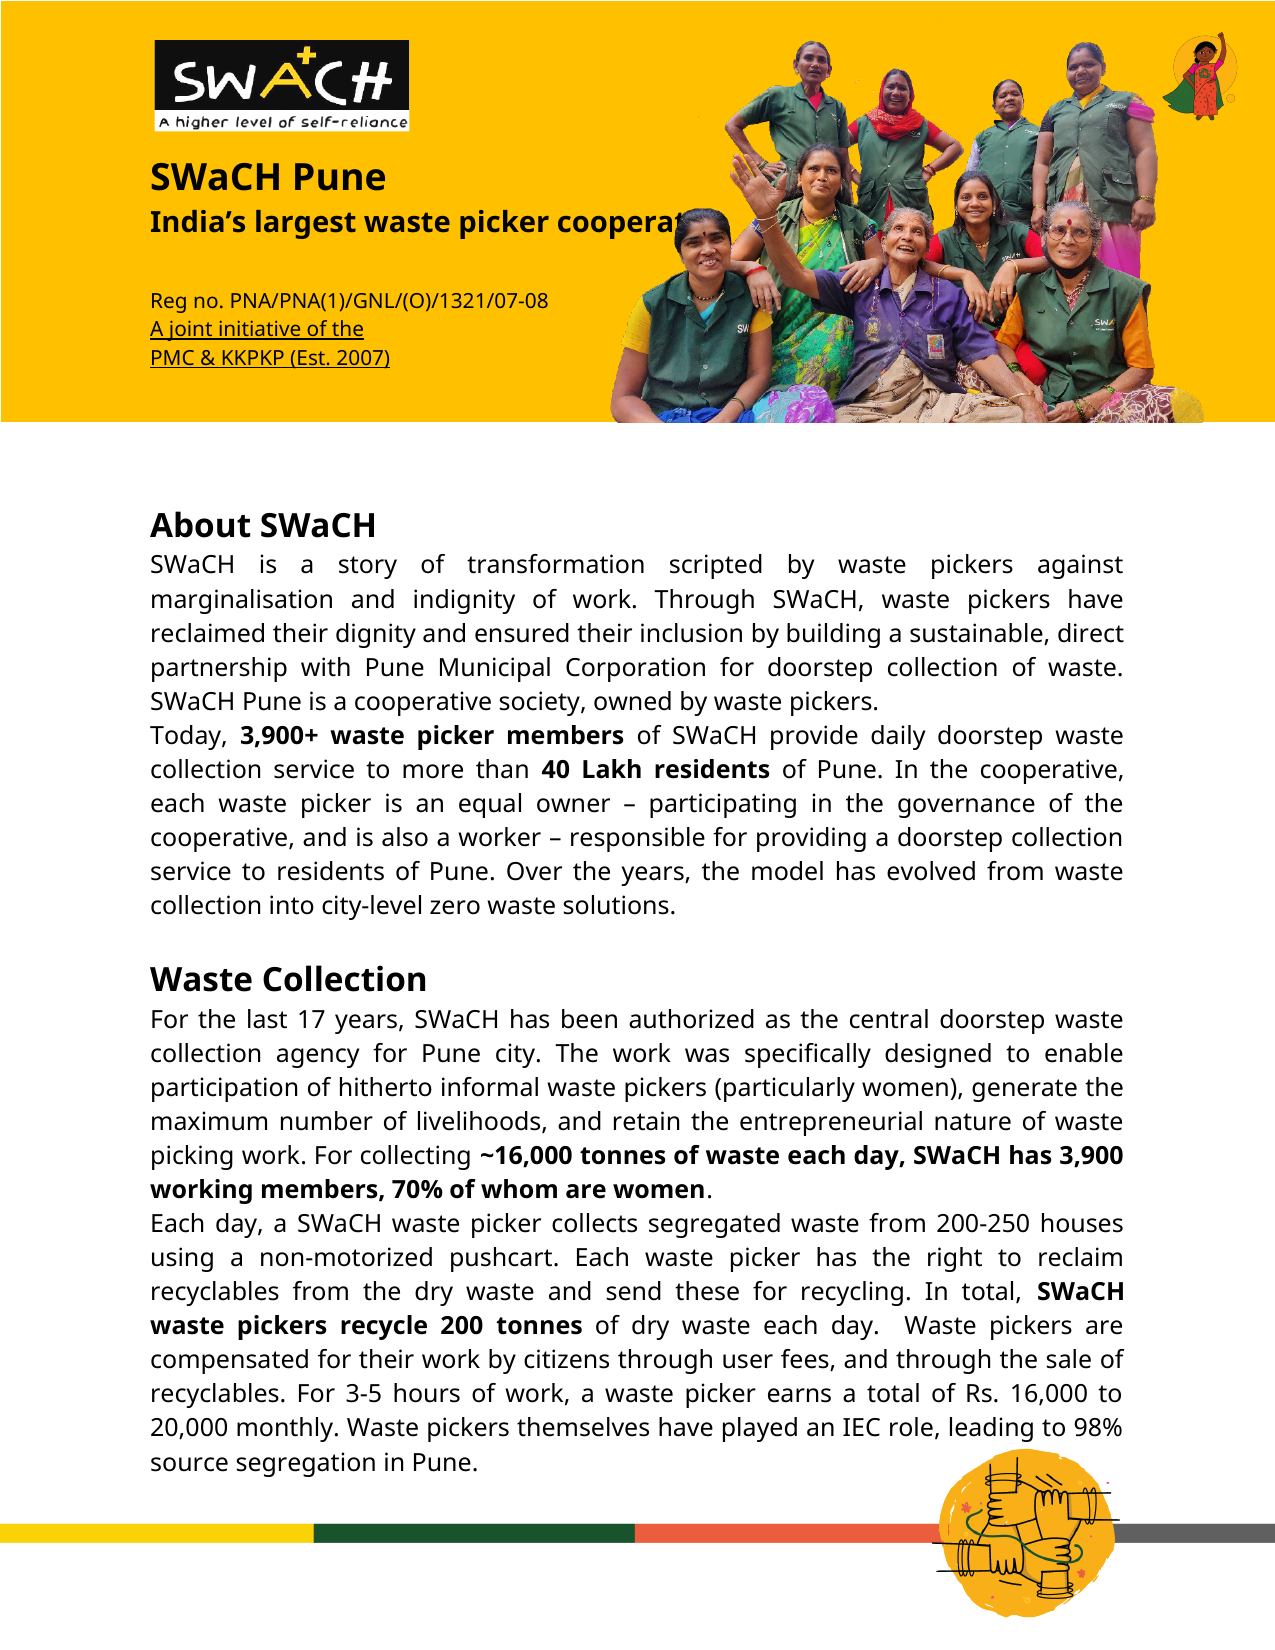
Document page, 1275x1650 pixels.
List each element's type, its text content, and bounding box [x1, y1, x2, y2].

picture [0, 1437, 1275, 1627]
text Today, 3,900+ waste picker members of SWaCH provide daily doorstep waste collection service to more than 40 Lakh residents of Pune. In the cooperative, each waste picker is an equal owner – participating in the governance of the cooperative, and is also a worker – responsible for providing a doorstep collection service to residents of Pune. Over the years, the model has evolved from waste collection into city-level zero waste solutions. [150, 717, 1125, 922]
text SWaCH Pune India’s largest waste picker cooperative [150, 150, 578, 241]
text Waste Collection [150, 956, 1125, 1001]
picture [578, 0, 1242, 423]
text A joint initiative of the [150, 314, 578, 343]
text About SWaCH [150, 502, 1125, 547]
text For the last 17 years, SWaCH has been authorized as the central doorstep waste collection agency for Pune city. The work was specifically designed to enable participation of hitherto informal waste pickers (particularly women), generate the maximum number of livelihoods, and retain the entrepreneurial nature of waste picking work. For collecting ~16,000 tonnes of waste each day, SWaCH has 3,900 working members, 70% of whom are women. [150, 1001, 1125, 1206]
text PMC & KKPKP (Est. 2007) [150, 343, 578, 371]
text Each day, a SWaCH waste picker collects segregated waste from 200-250 houses using a non-motorized pushcart. Each waste picker has the right to reclaim recyclables from the dry waste and send these for recycling. In total, SWaCH waste pickers recycle 200 tonnes of dry waste each day. Waste pickers are compensated for their work by citizens through user fees, and through the sale of recyclables. For 3-5 hours of work, a waste picker earns a total of Rs. 16,000 to 20,000 monthly. Waste pickers themselves have played an IEC role, leading to 98% source segregation in Pune. [150, 1206, 1125, 1478]
text SWaCH is a story of transformation scripted by waste pickers against marginalisation and indignity of work. Through SWaCH, waste pickers have reclaimed their dignity and ensured their inclusion by building a sustainable, direct partnership with Pune Municipal Corporation for doorstep collection of waste. SWaCH Pune is a cooperative society, owned by waste pickers. [150, 547, 1125, 717]
picture [154, 40, 410, 132]
text Reg no. PNA/PNA(1)/GNL/(O)/1321/07-08 [150, 286, 578, 314]
